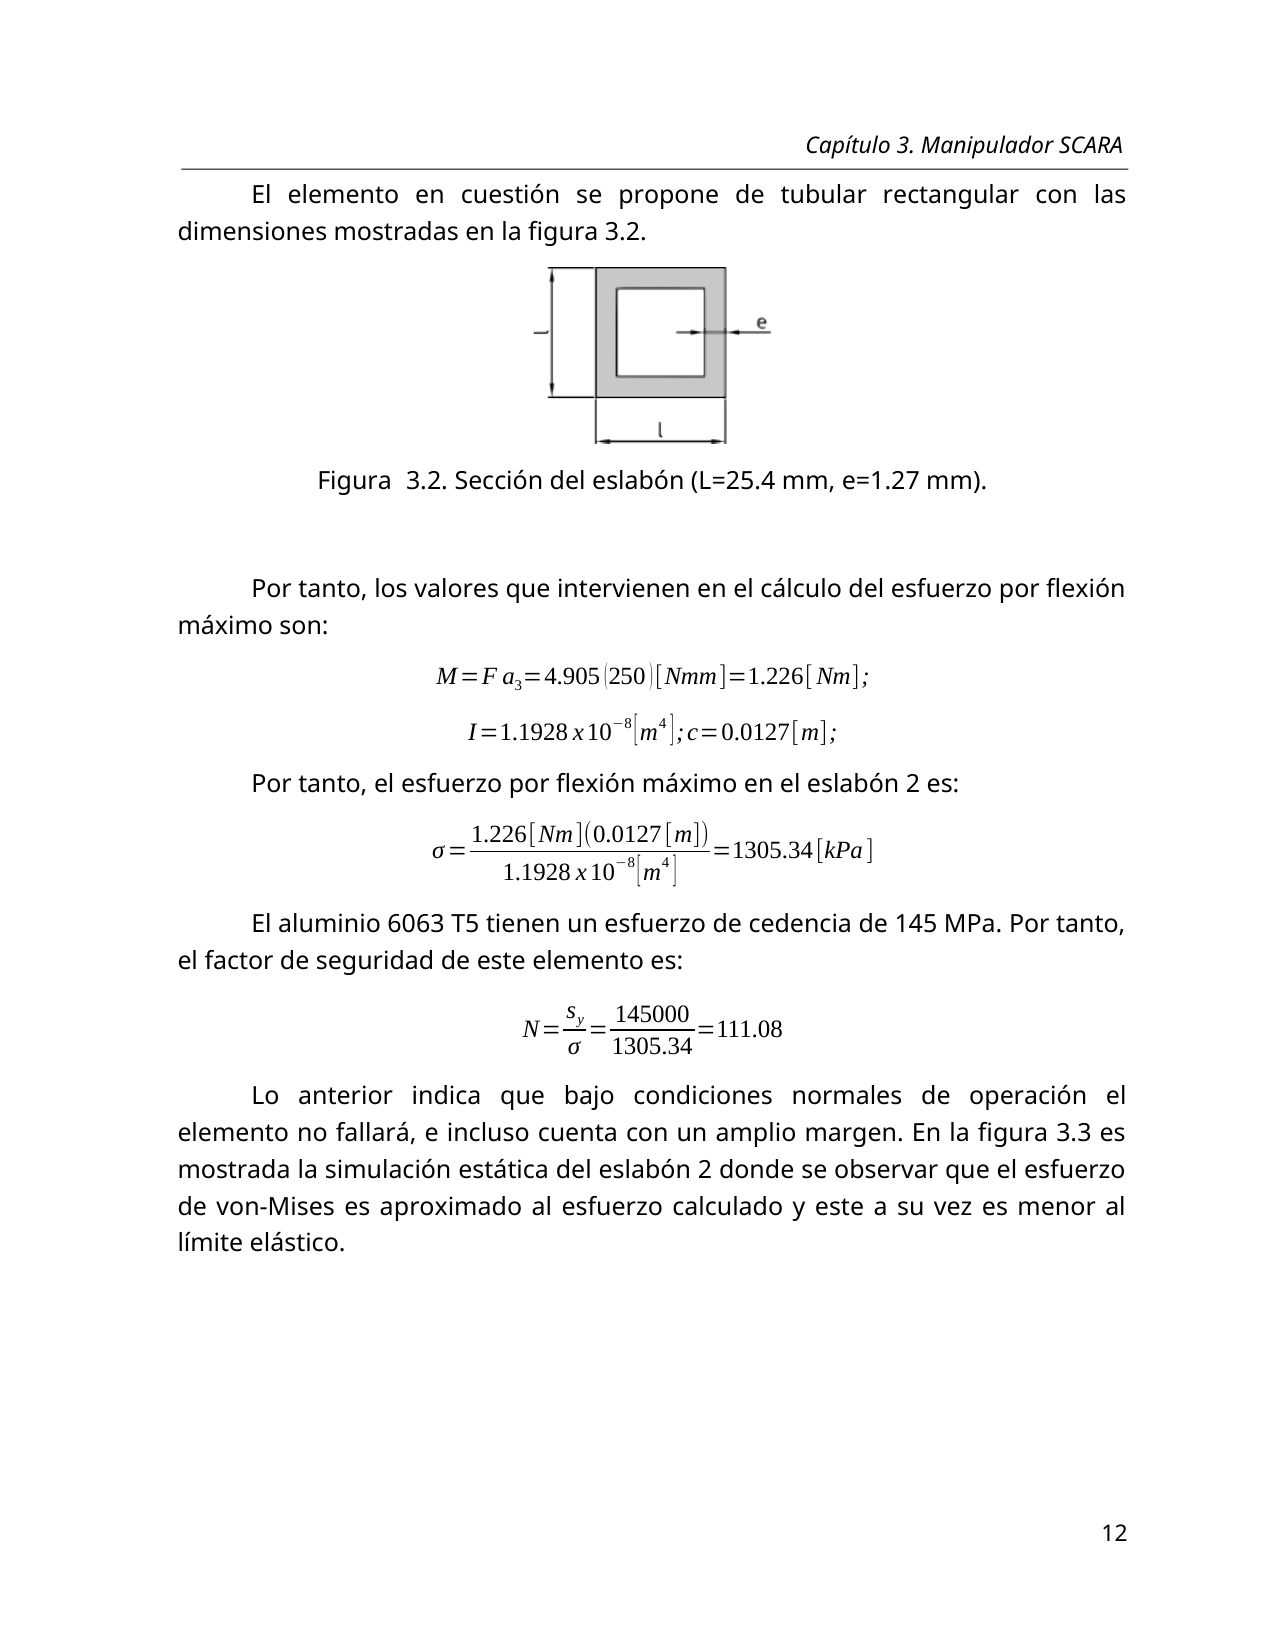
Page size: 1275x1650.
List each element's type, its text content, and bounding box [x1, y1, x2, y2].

picture [533, 267, 771, 444]
text Lo anterior indica que bajo condiciones normales de operación el elemento no fallará, e incluso cuenta con un amplio margen. En la figura 3.3 es mostrada la simulación estática del eslabón 2 donde se observar que el esfuerzo de von-Mises es aproximado al esfuerzo calculado y este a su vez es menor al límite elástico. [177, 1078, 1127, 1259]
text El aluminio 6063 T5 tienen un esfuerzo de cedencia de 145 MPa. Por tanto, el factor de seguridad de este elemento es: [177, 906, 1127, 977]
text El elemento en cuestión se propone de tubular rectangular con las dimensiones mostradas en la figura 3.2. [177, 177, 1127, 248]
text Por tanto, los valores que intervienen en el cálculo del esfuerzo por flexión máximo son: [177, 571, 1127, 642]
text Figura43.2. Sección del eslabón (L=25.4 mm, e=1.27 mm). [177, 462, 1127, 496]
text Por tanto, el esfuerzo por flexión máximo en el eslabón 2 es: [177, 766, 1127, 800]
